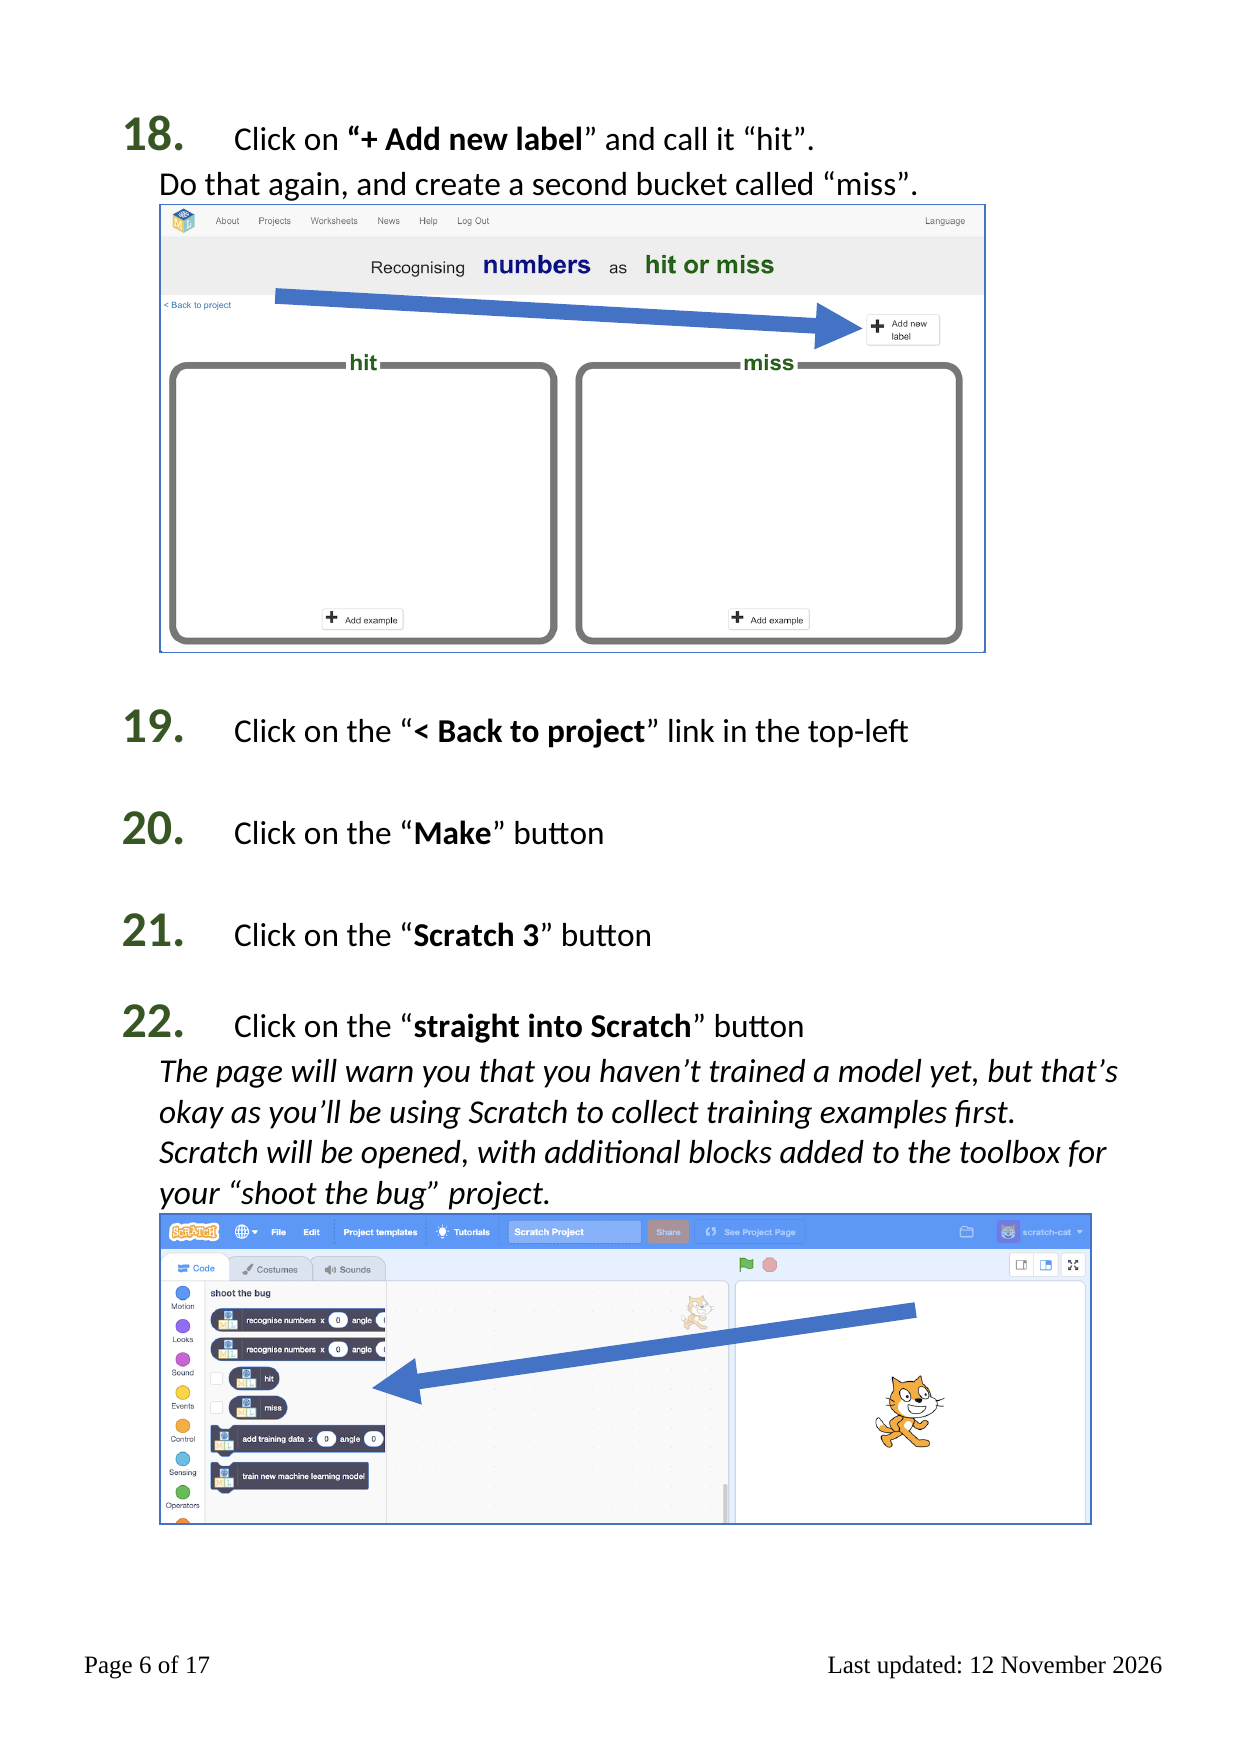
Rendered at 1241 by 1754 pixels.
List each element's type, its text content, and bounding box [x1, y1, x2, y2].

list Click on the “straight into Scratch” button The page will warn you that you haven’t trained a model yet, but that’s okay as you’ll be using Scratch to collect training examples first. [121, 989, 1164, 1132]
picture [161, 205, 984, 652]
list Click on the “< Back to project” link in the top-left [121, 694, 1164, 755]
list Click on the “Scratch 3” button [121, 897, 1164, 989]
list Click on the “Make” button [121, 796, 1164, 857]
picture [161, 1215, 1090, 1523]
